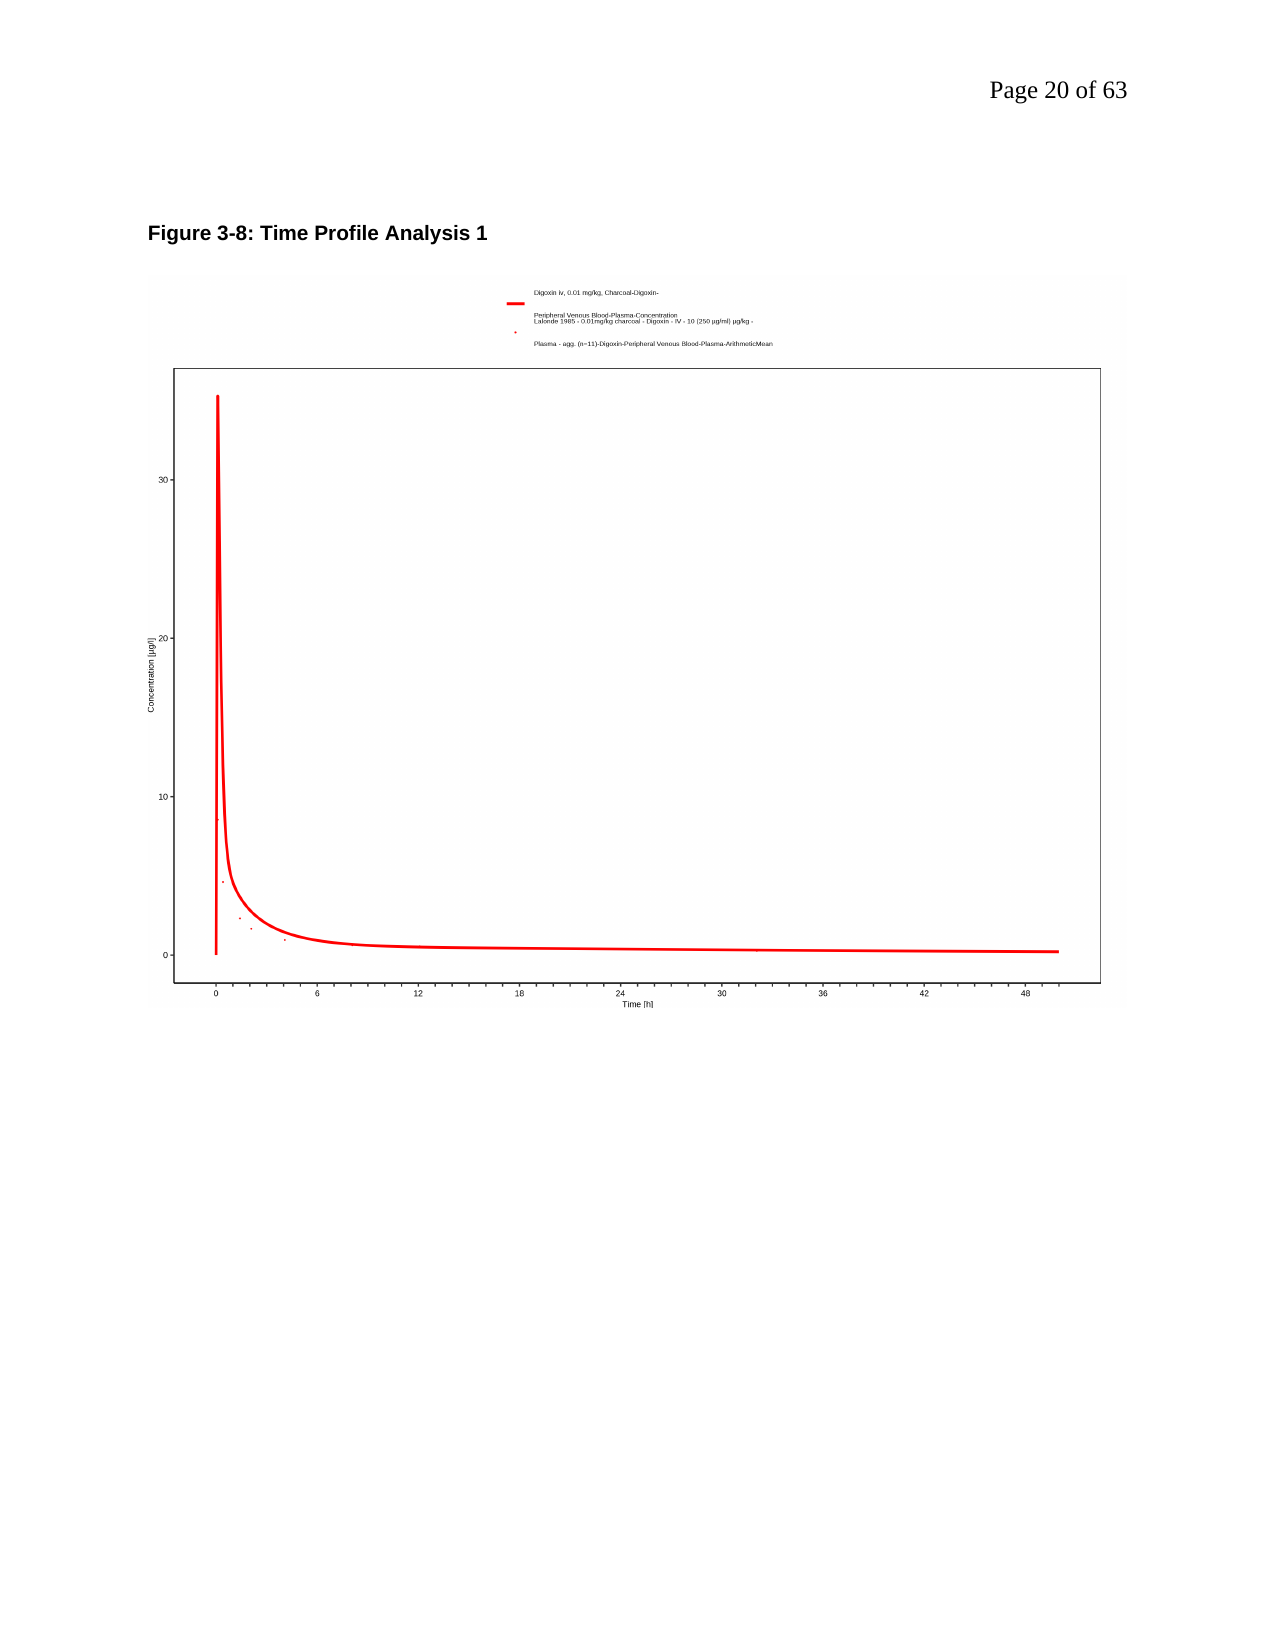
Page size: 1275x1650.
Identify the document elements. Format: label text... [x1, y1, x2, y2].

picture [147, 275, 1127, 1008]
text Figure 3-8: Time Profile Analysis 1 [148, 221, 1127, 245]
